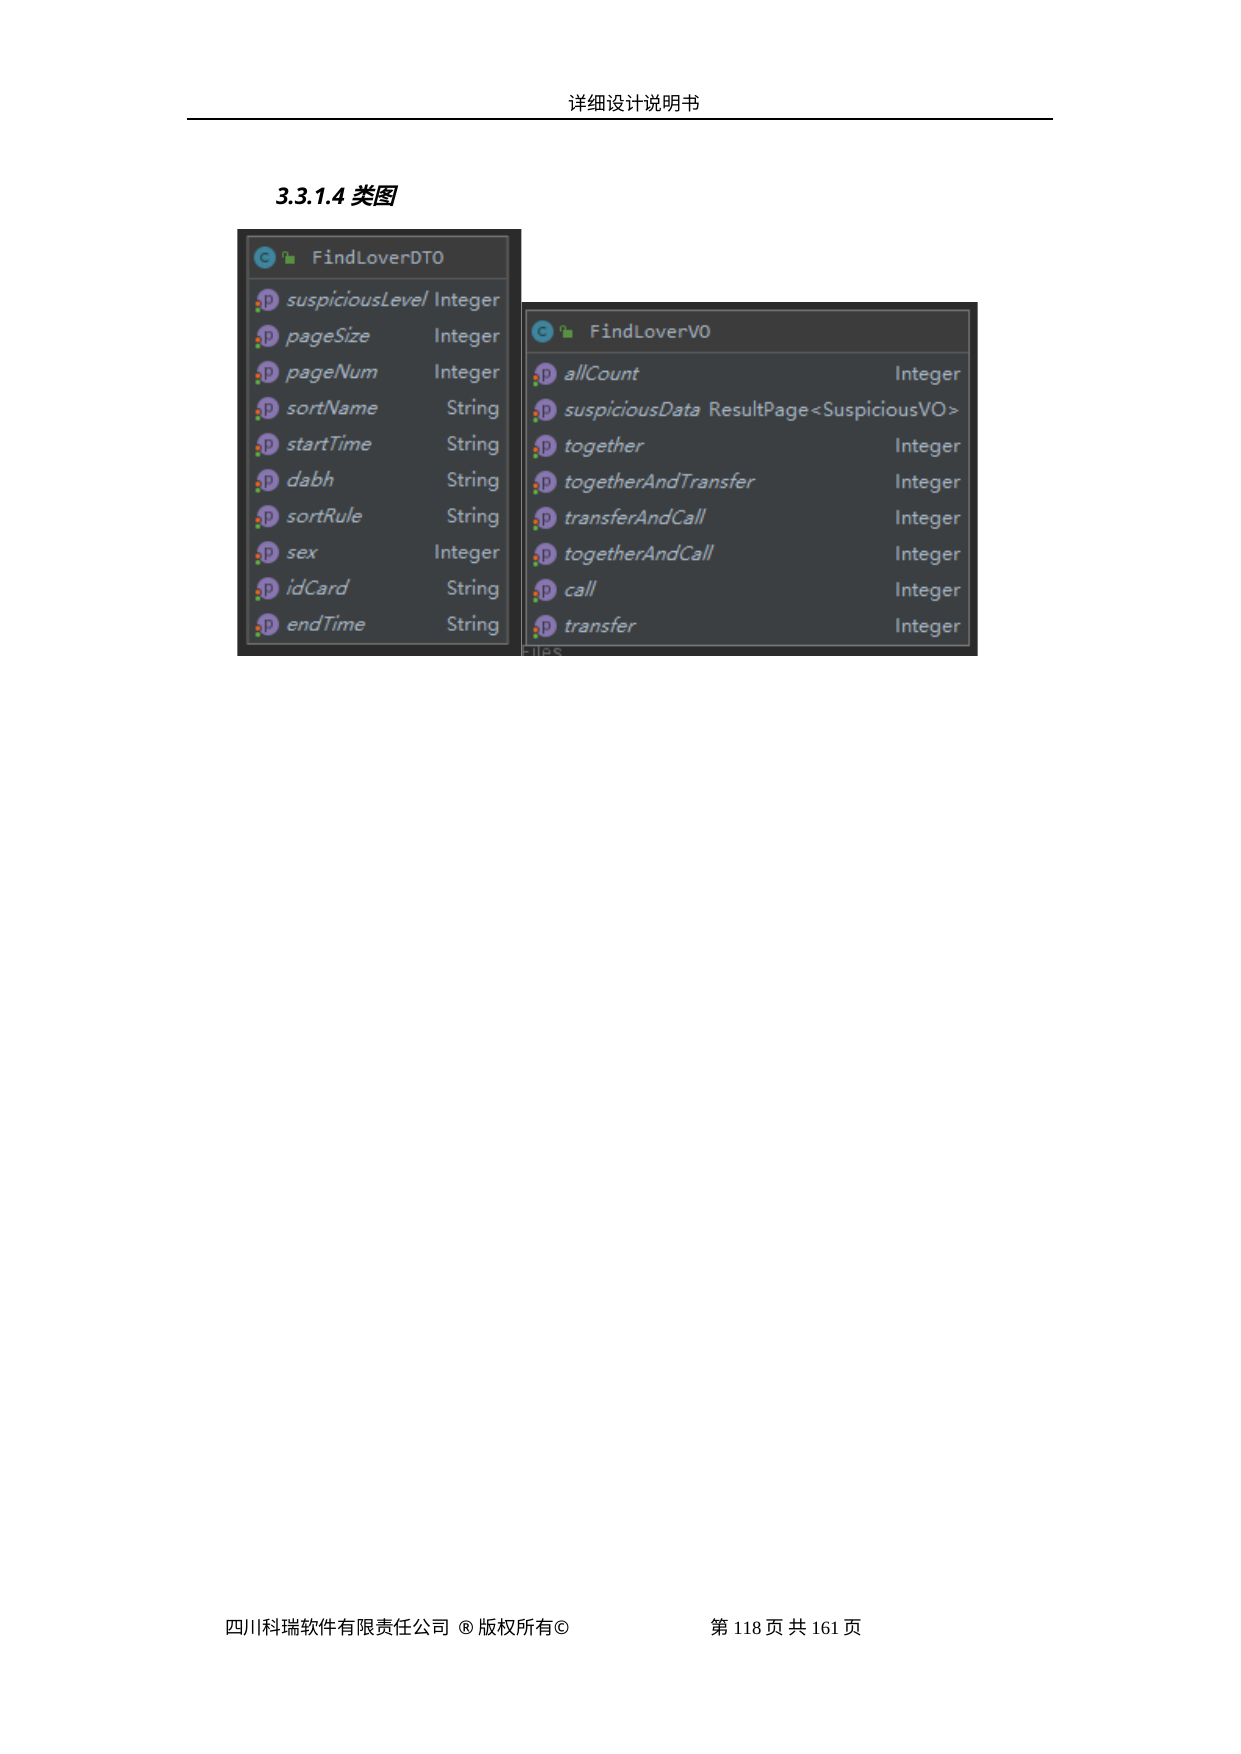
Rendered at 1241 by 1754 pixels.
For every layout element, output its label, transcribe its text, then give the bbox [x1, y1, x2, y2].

subtitle 类图 [276, 162, 1053, 227]
picture [237, 229, 978, 656]
